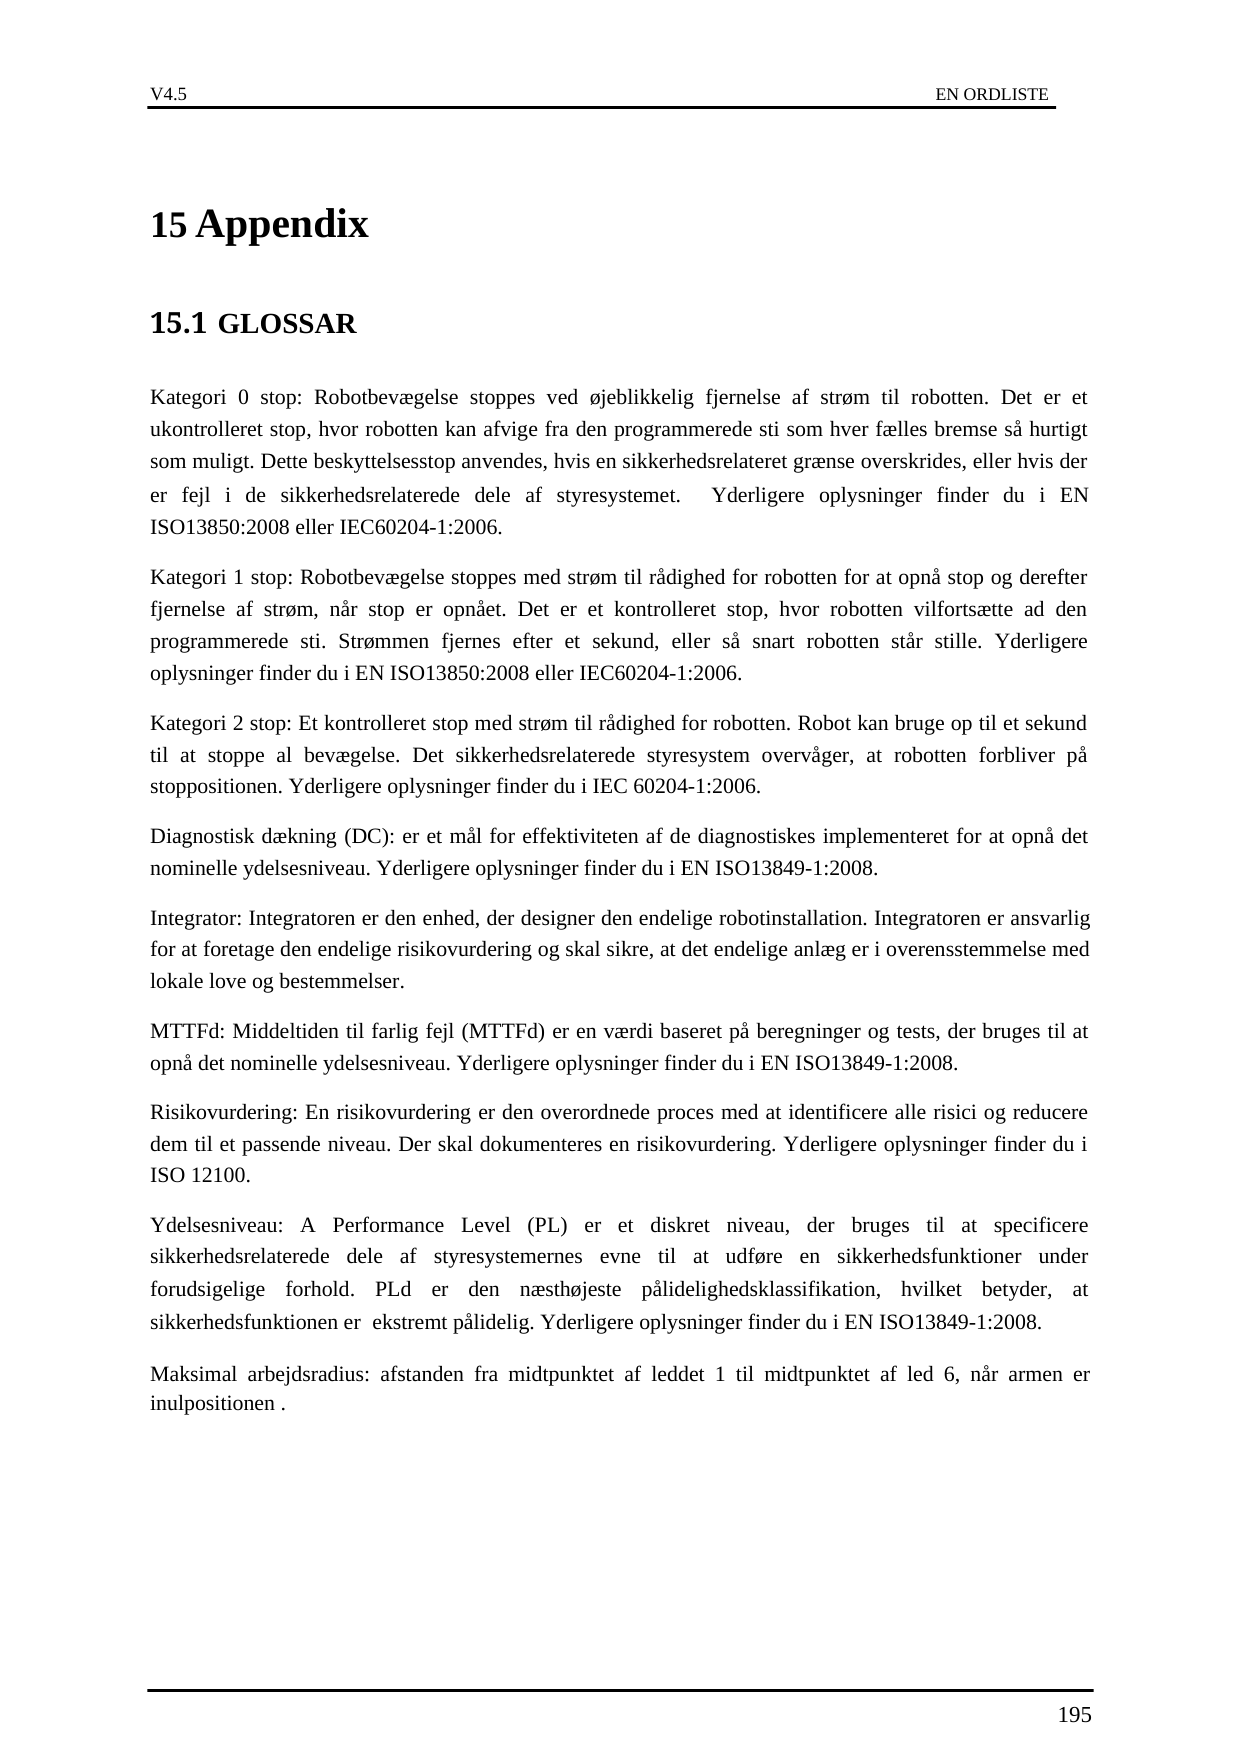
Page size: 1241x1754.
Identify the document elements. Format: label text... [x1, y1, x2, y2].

text Ydelsesniveau: A Performance Level (PL) er et diskret niveau, der bruges til at specificere sikkerhedsrelaterede dele af styresystemernes evne til at udføre en sikkerhedsfunktioner under forudsigelige forhold. PLd er den næsthøjeste pålidelighedsklassifikation, hvilket betyder, at sikkerhedsfunktionen er ekstremt pålidelig. Yderligere oplysninger finder du i EN ISO13849-1:2008. [150, 1212, 1089, 1334]
text Kategori 1 stop: Robotbevægelse stoppes med strøm til rådighed for robotten for at opnå stop og derefter fjernelse af strøm, når stop er opnået. Det er et kontrolleret stop, hvor robotten vilfortsætte ad den programmerede sti. Strømmen fjernes efter et sekund, eller så snart robotten står stille. Yderligere oplysninger finder du i EN ISO13850:2008 eller IEC60204-1:2006. [150, 564, 1089, 685]
text Risikovurdering: En risikovurdering er den overordnede proces med at identificere alle risici og reducere dem til et passende niveau. Der skal dokumenteres en risikovurdering. Yderligere oplysninger finder du i ISO 12100. [150, 1099, 1089, 1187]
text Maksimal arbejdsradius: afstanden fra midtpunktet af leddet 1 til midtpunktet af led 6, når armen er inulpositionen . [150, 1359, 1092, 1416]
text Kategori 2 stop: Et kontrolleret stop med strøm til rådighed for robotten. Robot kan bruge op til et sekund til at stoppe al bevægelse. Det sikkerhedsrelaterede styresystem overvåger, at robotten forbliver på stoppositionen. Yderligere oplysninger finder du i IEC 60204-1:2006. [150, 709, 1089, 799]
text MTTFd: Middeltiden til farlig fejl (MTTFd) er en værdi baseret på beregninger og tests, der bruges til at opnå det nominelle ydelsesniveau. Yderligere oplysninger finder du i EN ISO13849-1:2008. [150, 1018, 1089, 1075]
subtitle Appendix [150, 198, 1092, 246]
text Diagnostisk dækning (DC): er et mål for effektiviteten af de diagnostiskes implementeret for at opnå det nominelle ydelsesniveau. Yderligere oplysninger finder du i EN ISO13849-1:2008. [150, 823, 1089, 880]
text Integrator: Integratoren er den enhed, der designer den endelige robotinstallation. Integratoren er ansvarlig for at foretage den endelige risikovurdering og skal sikre, at det endelige anlæg er i overensstemmelse med lokale love og bestemmelser. [150, 904, 1092, 994]
text Kategori 0 stop: Robotbevægelse stoppes ved øjeblikkelig fjernelse af strøm til robotten. Det er et ukontrolleret stop, hvor robotten kan afvige fra den programmerede sti som hver fælles bremse så hurtigt som muligt. Dette beskyttelsesstop anvendes, hvis en sikkerhedsrelateret grænse overskrides, eller hvis der er fejl i de sikkerhedsrelaterede dele af styresystemet. Yderligere oplysninger finder du i EN ISO13850:2008 eller IEC60204-1:2006. [150, 384, 1089, 539]
text V4.5 EN ORDLISTE [150, 83, 1092, 104]
subtitle GLOSSAR [150, 303, 1092, 342]
